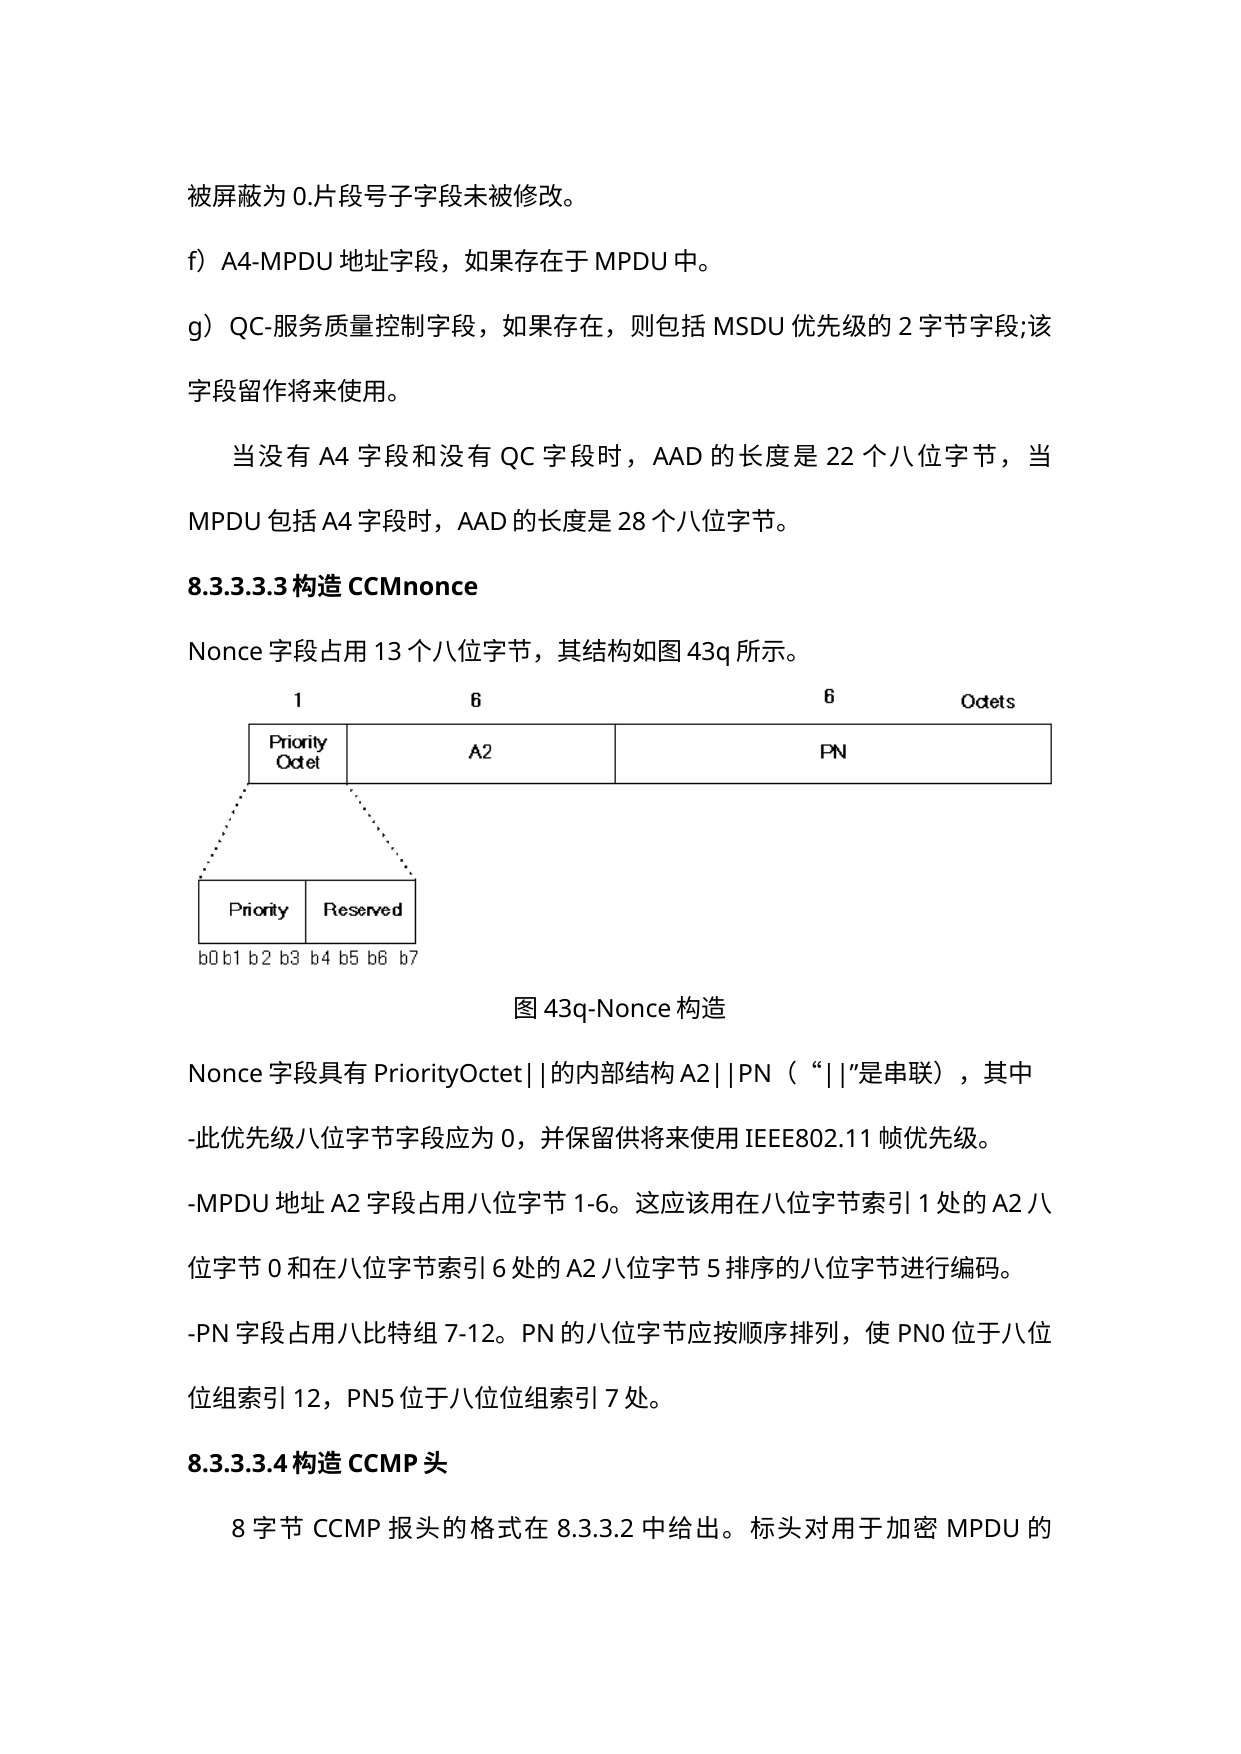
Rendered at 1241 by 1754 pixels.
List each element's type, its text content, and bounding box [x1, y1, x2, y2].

picture [187, 682, 1053, 967]
text -PN字段占用八比特组7-12。PN的八位字节应按顺序排列，使PN0位于八位位组索引12，PN5位于八位位组索引7处。 [187, 1299, 1053, 1429]
text -此优先级八位字节字段应为0，并保留供将来使用IEEE802.11帧优先级。 [187, 1104, 1053, 1169]
text 8.3.3.3.4构造CCMP头 [187, 1429, 1053, 1494]
text 8.3.3.3.3构造CCMnonce [187, 552, 1053, 617]
text 图43q-Nonce构造 [187, 974, 1053, 1039]
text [187, 1494, 1053, 1559]
text f）A4-MPDU地址字段，如果存在于MPDU中。 [187, 227, 1053, 292]
text Nonce字段占用13个八位字节，其结构如图43q所示。 [187, 617, 1053, 682]
text -MPDU地址A2字段占用八位字节1-6。这应该用在八位字节索引1处的A2八位字节0和在八位字节索引6处的A2八位字节5排序的八位字节进行编码。 [187, 1169, 1053, 1299]
text 当没有A4字段和没有QC字段时，AAD的长度是22个八位字节，当MPDU包括A4字段时，AAD的长度是28个八位字节。 [187, 422, 1053, 552]
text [187, 162, 1053, 227]
text g）QC-服务质量控制字段，如果存在，则包括MSDU优先级的2字节字段;该字段留作将来使用。 [187, 292, 1053, 422]
text Nonce字段具有PriorityOctet||的内部结构A2||PN（“||”是串联），其中 [187, 1039, 1053, 1104]
